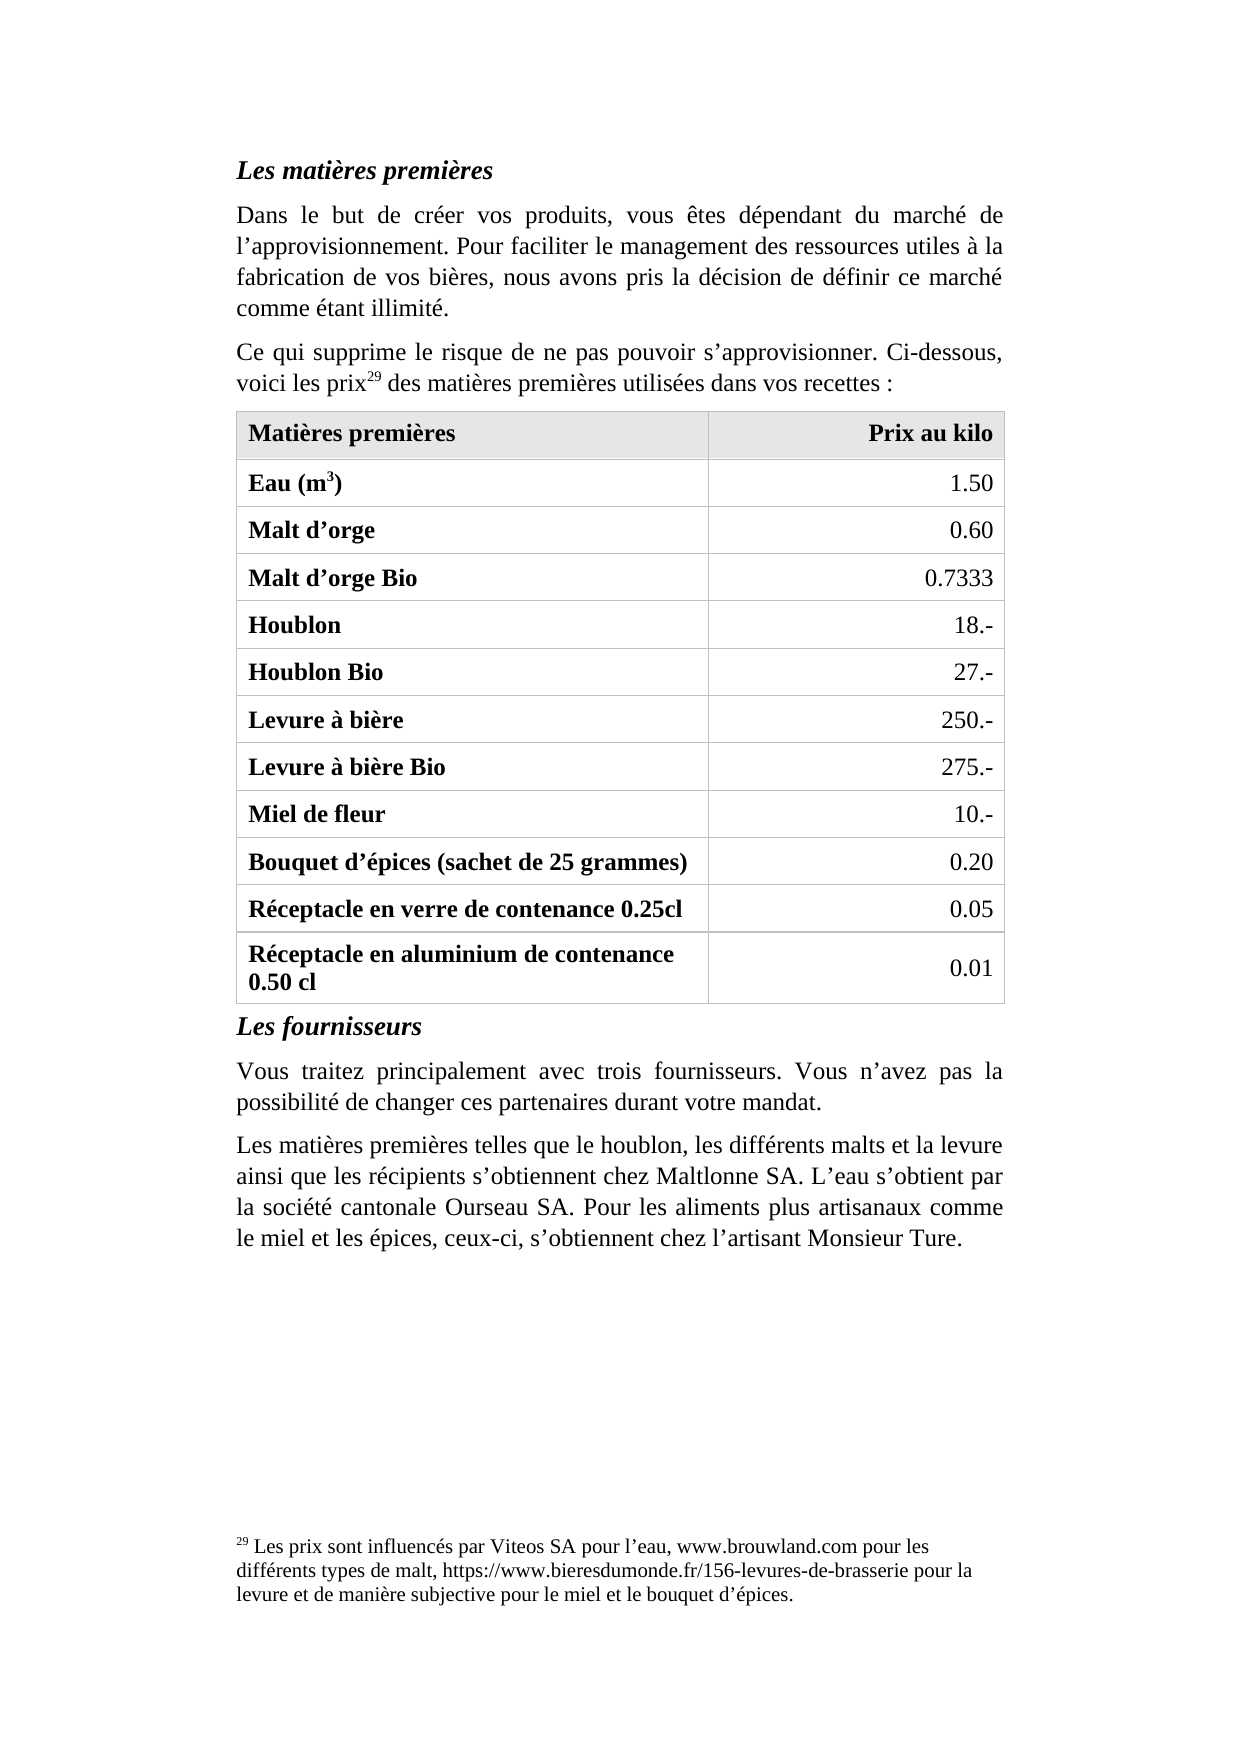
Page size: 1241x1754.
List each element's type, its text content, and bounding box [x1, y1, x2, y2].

table_cell 1.50 [709, 460, 1004, 506]
table_header Matières premières [237, 412, 708, 458]
table_cell Levure à bière [237, 696, 708, 742]
text Ce qui supprime le risque de ne pas pouvoir s’approvisionner. Ci-dessous, voici les prix des matières premières utilisées dans vos recettes : [236, 337, 1004, 396]
table_cell 27.- [709, 649, 1004, 695]
text Dans le but de créer vos produits, vous êtes dépendant du marché de l’approvisionnement. Pour faciliter le management des ressources utiles à la fabrication de vos bières, nous avons pris la décision de définir ce marché comme étant illimité. [236, 200, 1004, 322]
text Les fournisseurs [236, 1010, 1004, 1041]
table_cell Miel de fleur [237, 791, 708, 837]
table_cell 0.20 [709, 838, 1004, 884]
text Les matières premières [236, 154, 1004, 185]
table_cell 275.- [709, 743, 1004, 789]
table_cell 18.- [709, 601, 1004, 648]
table_cell 250.- [709, 696, 1004, 742]
table_cell Eau (m3) [237, 460, 708, 506]
table_cell Réceptacle en aluminium de contenance 0.50 cl [237, 933, 708, 1002]
text Vous traitez principalement avec trois fournisseurs. Vous n’avez pas la possibilité de changer ces partenaires durant votre mandat. [236, 1056, 1004, 1116]
table_header Prix au kilo [709, 412, 1004, 458]
table_cell 0.05 [709, 885, 1004, 931]
table_cell 0.01 [709, 933, 1004, 1002]
table_cell Malt d’orge Bio [237, 554, 708, 600]
table_cell 0.60 [709, 507, 1004, 553]
table_cell 10.- [709, 791, 1004, 837]
table_cell Levure à bière Bio [237, 743, 708, 789]
text Les matières premières telles que le houblon, les différents malts et la levure ainsi que les récipients s’obtiennent chez Maltlonne SA. L’eau s’obtient par la société cantonale Ourseau SA. Pour les aliments plus artisanaux comme le miel et les épices, ceux-ci, s’obtiennent chez l’artisant Monsieur Ture. [236, 1130, 1004, 1252]
table_cell Bouquet d’épices (sachet de 25 grammes) [237, 838, 708, 884]
table_cell Réceptacle en verre de contenance 0.25cl [237, 885, 708, 931]
table_cell Houblon [237, 601, 708, 648]
table_cell Houblon Bio [237, 649, 708, 695]
table_cell 0.7333 [709, 554, 1004, 600]
table_cell Malt d’orge [237, 507, 708, 553]
